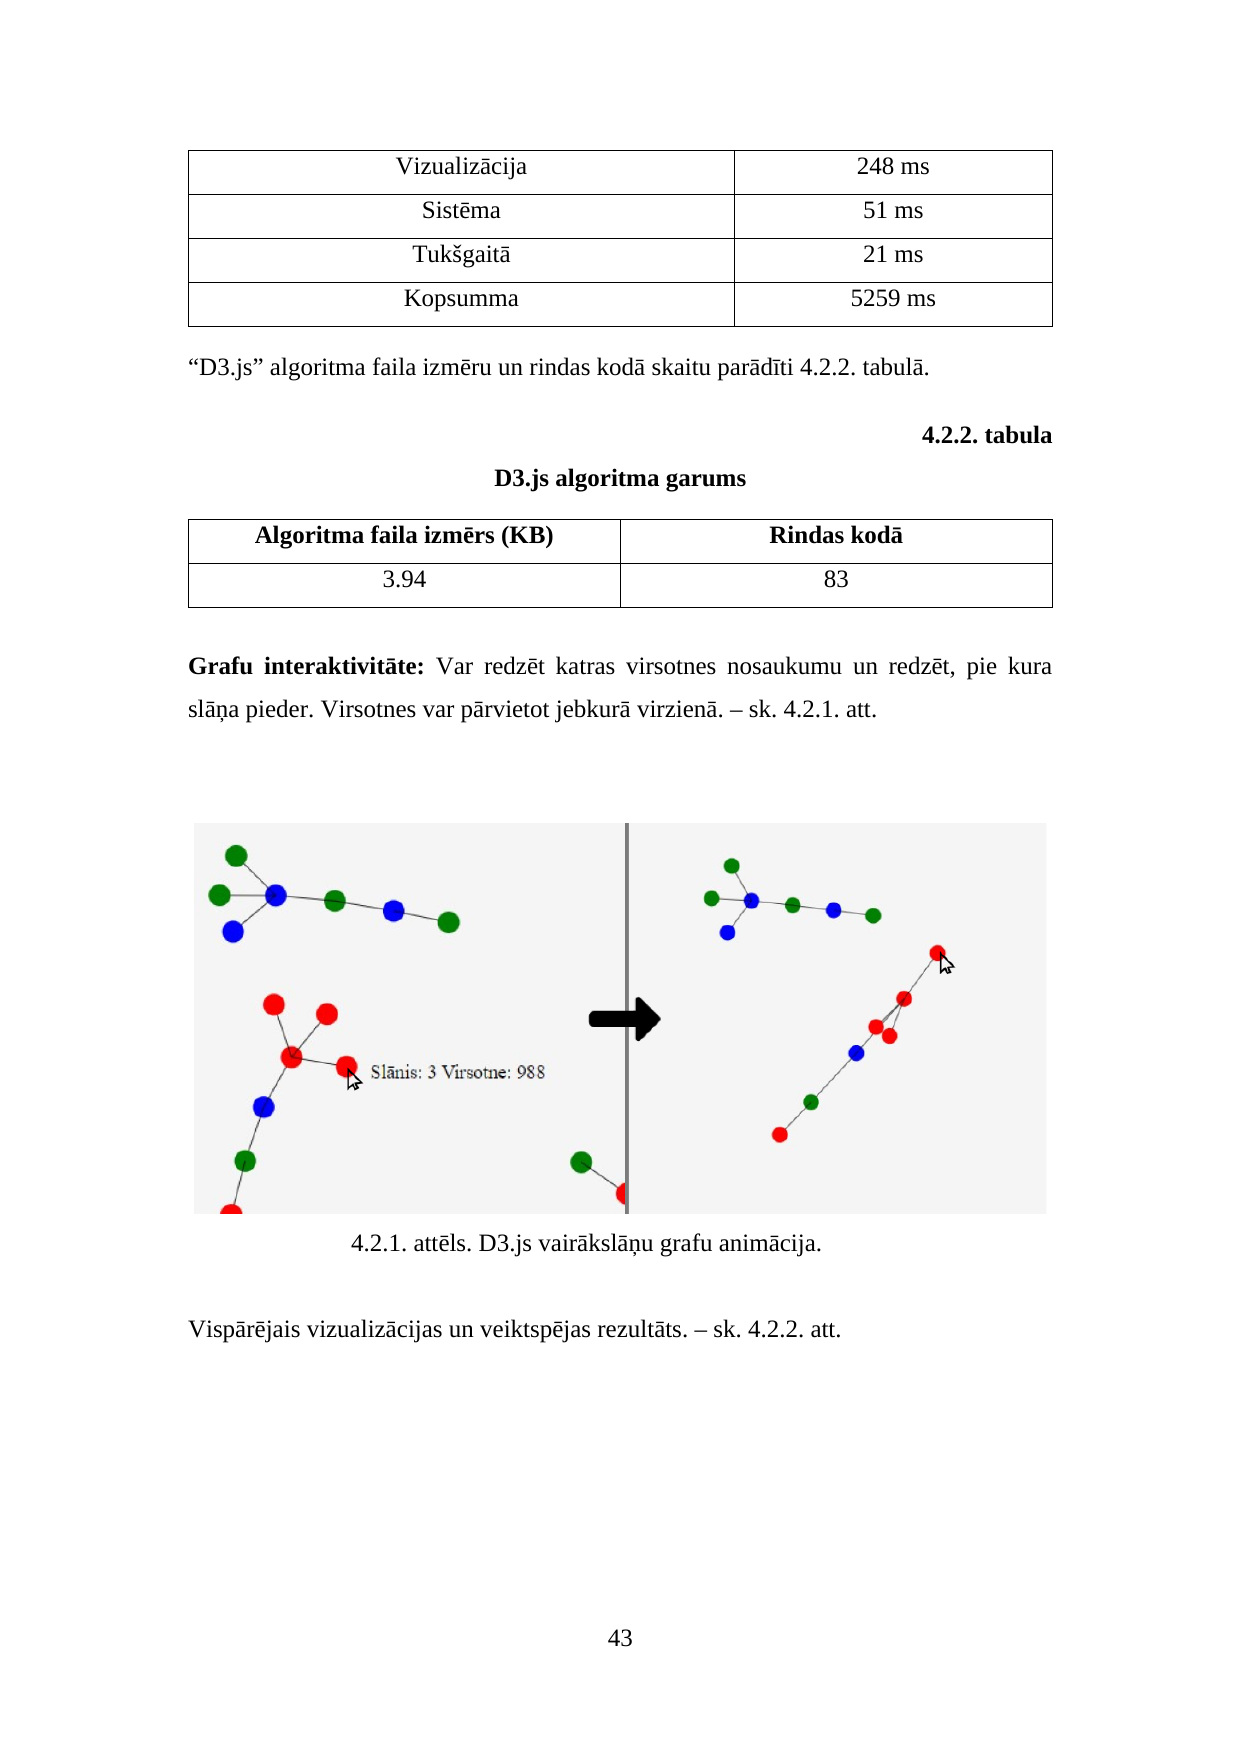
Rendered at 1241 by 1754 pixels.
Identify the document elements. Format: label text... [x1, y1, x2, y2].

table_cell Sistēma [189, 195, 734, 238]
table_cell 83 [621, 564, 1052, 607]
text “D3.js” algoritma faila izmēru un rindas kodā skaitu parādīti 4.2.2. tabulā. [188, 352, 1052, 381]
table_cell 51 ms [735, 195, 1052, 238]
table_header Algoritma faila izmērs (KB) [189, 520, 620, 563]
table_cell Tukšgaitā [189, 239, 734, 282]
table_cell 21 ms [735, 239, 1052, 282]
table_cell Vizualizācija [189, 151, 734, 194]
table_cell 5259 ms [735, 283, 1052, 326]
text Vispārējais vizualizācijas un veiktspējas rezultāts. – sk. 4.2.2. att. [188, 1314, 1052, 1343]
text D3.js algoritma garums [188, 463, 1052, 492]
text 4.2.1. attēls. D3.js vairākslāņu grafu animācija. [188, 1228, 985, 1256]
text Grafu interaktivitāte: Var redzēt katras virsotnes nosaukumu un redzēt, pie kura slāņa pieder. Virsotnes var pārvietot jebkurā virzienā. – sk. 4.2.1. att. [188, 651, 1052, 723]
table_cell Kopsumma [189, 283, 734, 326]
table_cell 3.94 [189, 564, 620, 607]
table_cell 248 ms [735, 151, 1052, 194]
text 4.2.2. tabula [188, 420, 1052, 449]
table_header Rindas kodā [621, 520, 1052, 563]
picture [193, 823, 1047, 1214]
